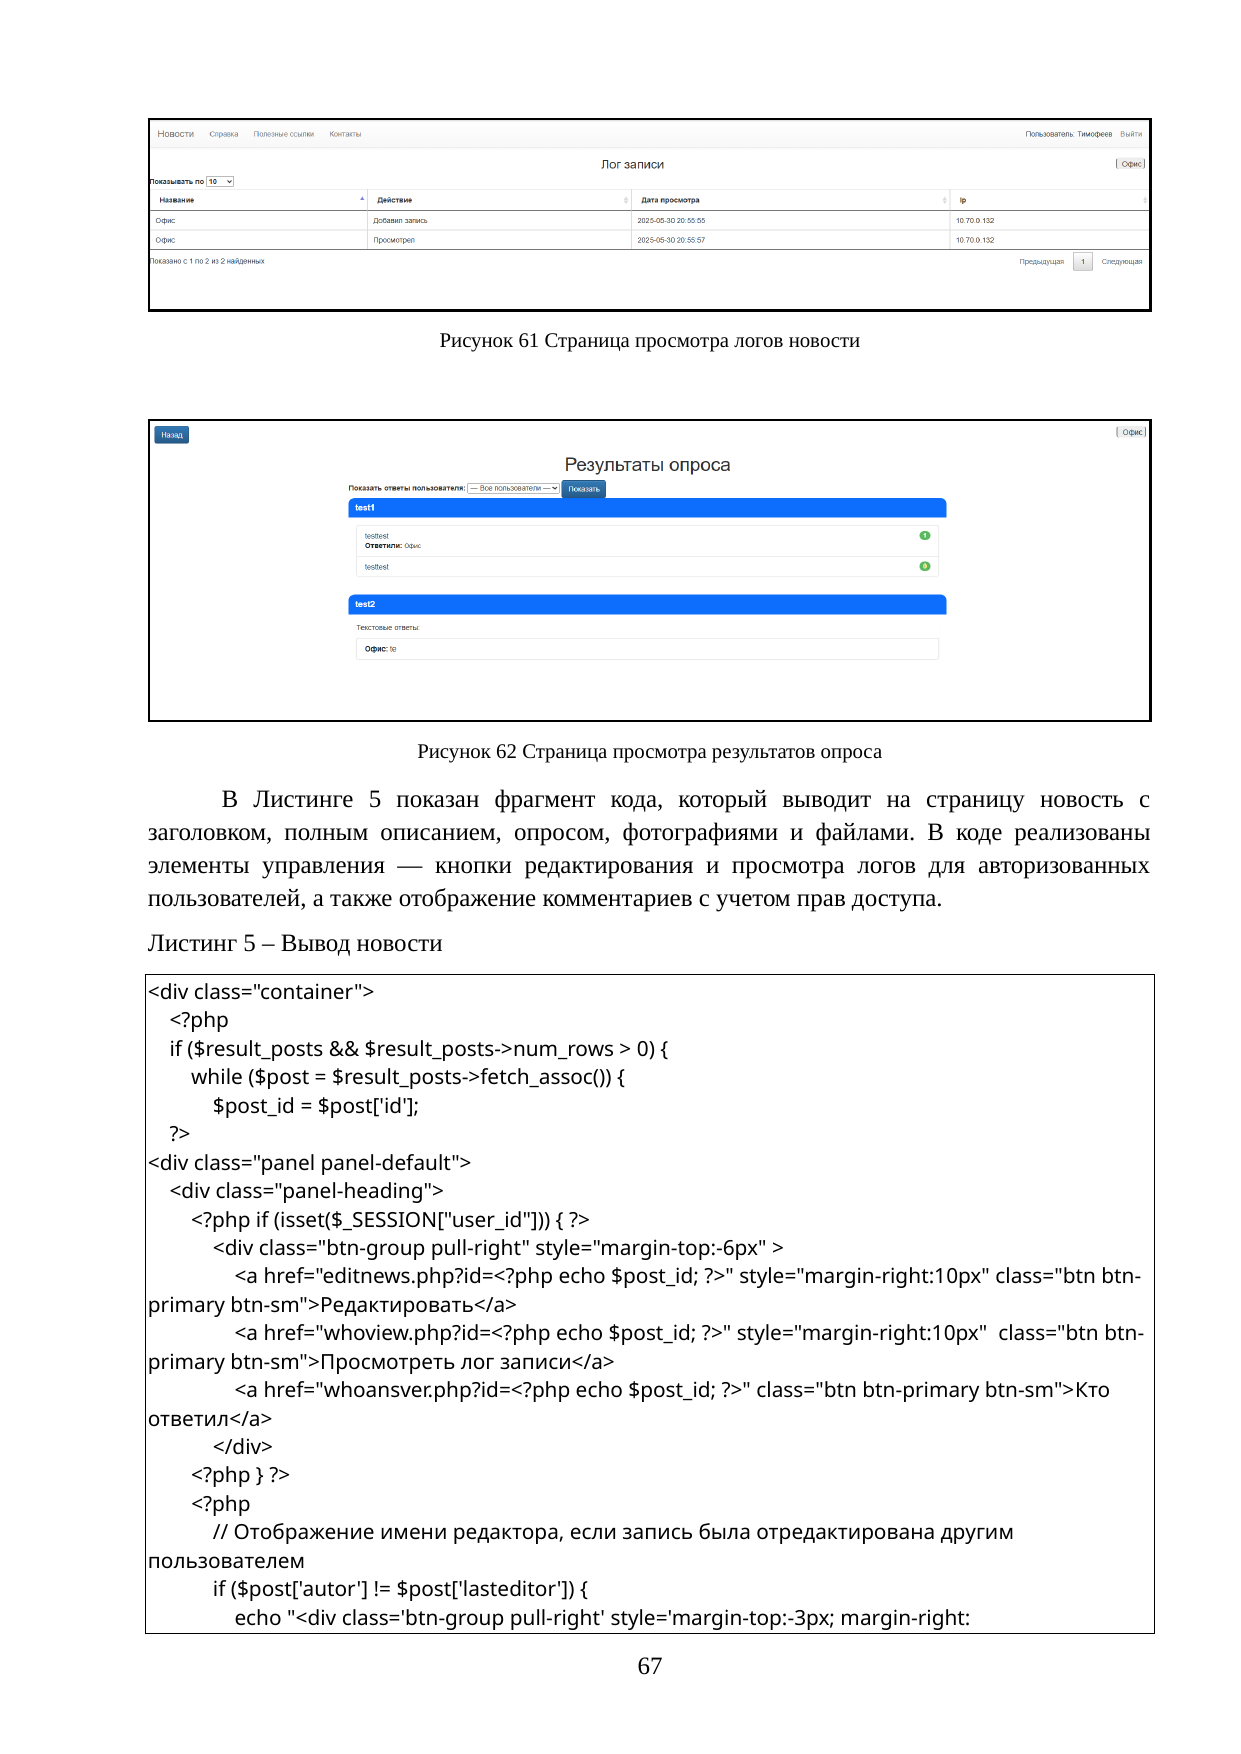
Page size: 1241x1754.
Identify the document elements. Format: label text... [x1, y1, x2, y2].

text Листинг 5 – Вывод новости [148, 928, 1152, 957]
picture [150, 120, 1149, 309]
text В Листинге 5 показан фрагмент кода, который выводит на страницу новость с заголовком, полным описанием, опросом, фотографиями и файлами. В коде реализованы элементы управления — кнопки редактирования и просмотра логов для авторизованных пользователей, а также отображение комментариев с учетом прав доступа. [148, 784, 1152, 912]
text Рисунок 61 Страница просмотра логов новости [148, 328, 1152, 352]
text Рисунок 62 Страница просмотра результатов опроса [148, 739, 1152, 763]
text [146, 975, 1154, 1633]
picture [150, 421, 1149, 720]
